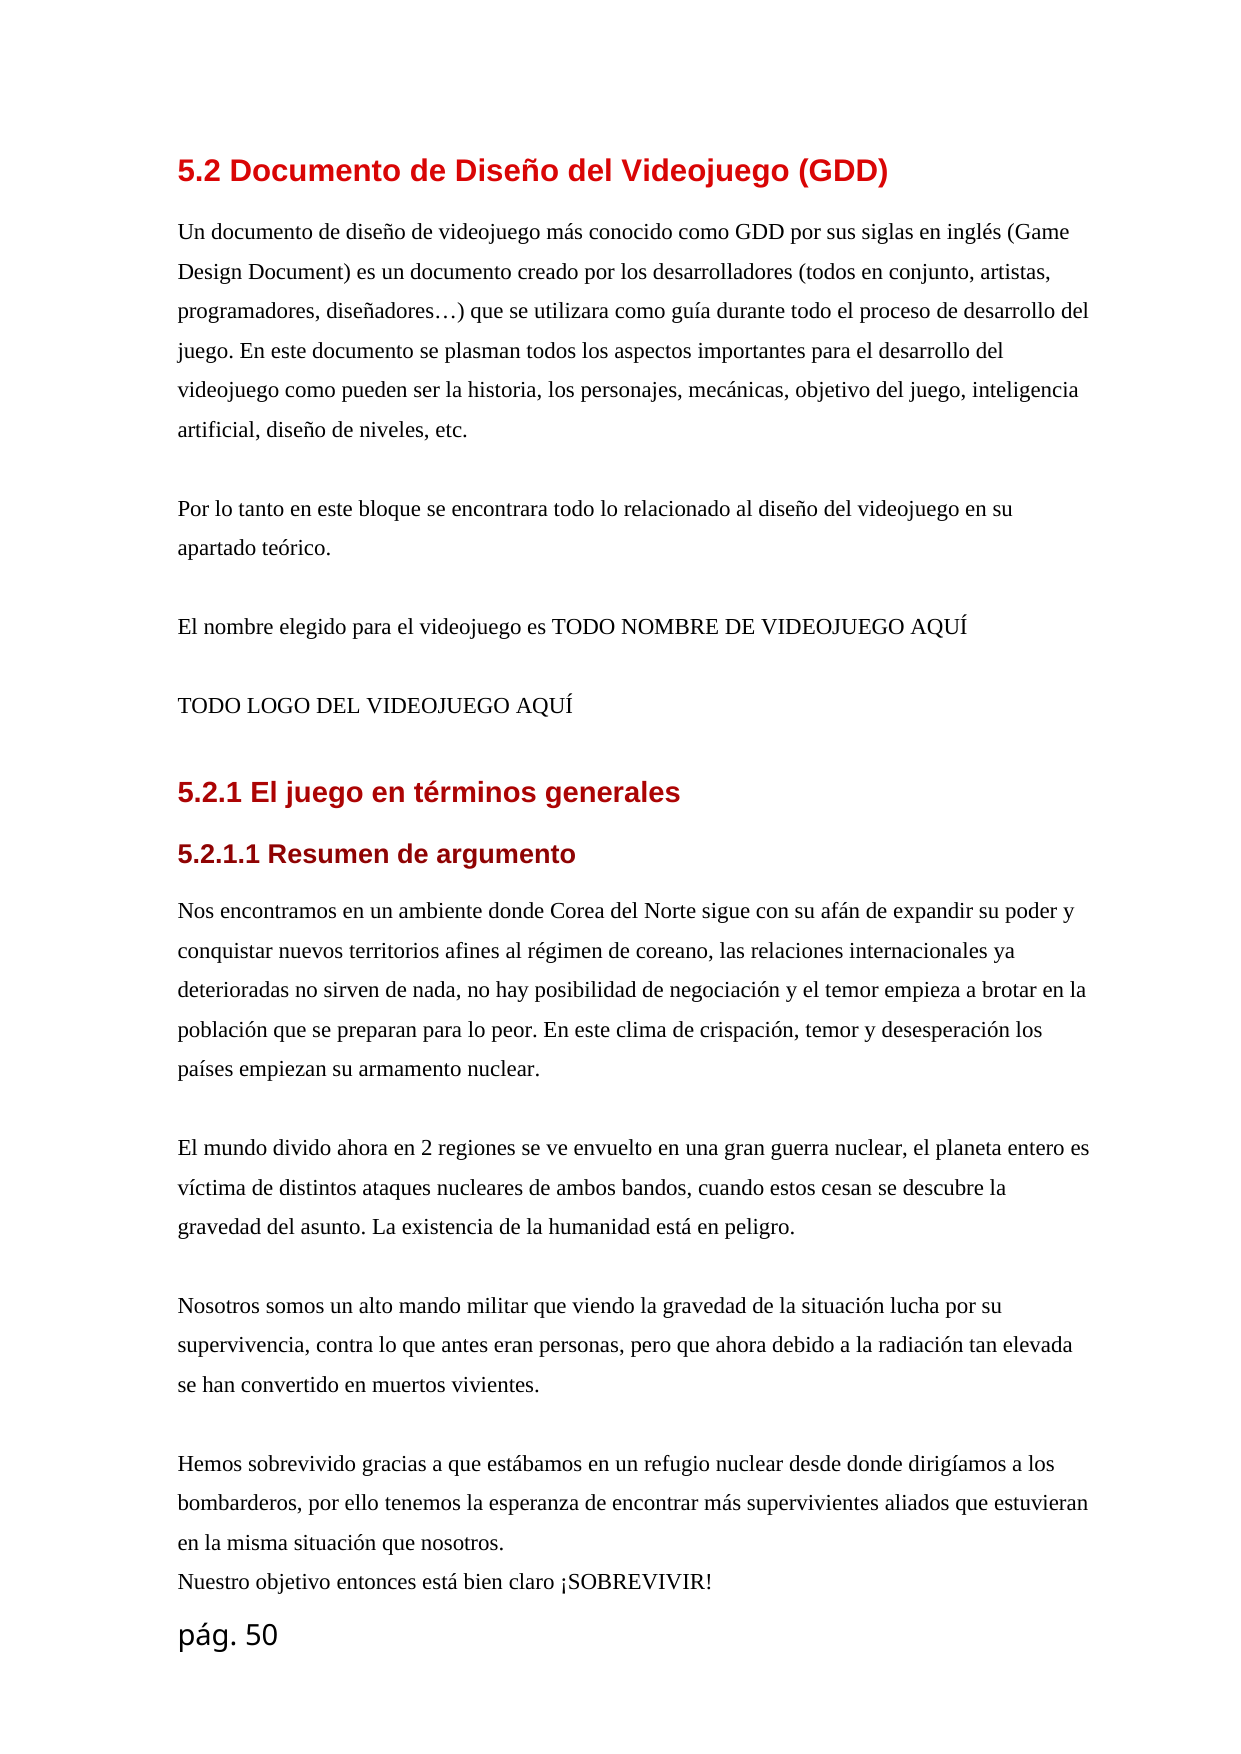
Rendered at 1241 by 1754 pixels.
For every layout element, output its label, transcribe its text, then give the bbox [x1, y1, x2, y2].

text Hemos sobrevivido gracias a que estábamos en un refugio nuclear desde donde dirigíamos a los bombarderos, por ello tenemos la esperanza de encontrar más supervivientes aliados que estuvieran en la misma situación que nosotros. [177, 1450, 1092, 1555]
text Un documento de diseño de videojuego más conocido como GDD por sus siglas en inglés (Game Design Document) es un documento creado por los desarrolladores (todos en conjunto, artistas, programadores, diseñadores…) que se utilizara como guía durante todo el proceso de desarrollo del juego. En este documento se plasman todos los aspectos importantes para el desarrollo del videojuego como pueden ser la historia, los personajes, mecánicas, objetivo del juego, inteligencia artificial, diseño de niveles, etc. [177, 218, 1092, 442]
text Nosotros somos un alto mando militar que viendo la gravedad de la situación lucha por su supervivencia, contra lo que antes eran personas, pero que ahora debido a la radiación tan elevada se han convertido en muertos vivientes. [177, 1292, 1092, 1397]
text TODO LOGO DEL VIDEOJUEGO AQUÍ [177, 692, 1092, 718]
text Nuestro objetivo entonces está bien claro ¡SOBREVIVIR! [177, 1568, 1092, 1595]
text El mundo divido ahora en 2 regiones se ve envuelto en una gran guerra nuclear, el planeta entero es víctima de distintos ataques nucleares de ambos bandos, cuando estos cesan se descubre la gravedad del asunto. La existencia de la humanidad está en peligro. [177, 1134, 1092, 1239]
subtitle 5.2 Documento de Diseño del Videojuego (GDD) [177, 152, 1092, 188]
subtitle 5.2.1 El juego en términos generales [177, 775, 1092, 809]
text Nos encontramos en un ambiente donde Corea del Norte sigue con su afán de expandir su poder y conquistar nuevos territorios afines al régimen de coreano, las relaciones internacionales ya deterioradas no sirven de nada, no hay posibilidad de negociación y el temor empieza a brotar en la población que se preparan para lo peor. En este clima de crispación, temor y desesperación los países empiezan su armamento nuclear. [177, 897, 1092, 1082]
subtitle 5.2.1.1 Resumen de argumento [177, 838, 1092, 869]
text Por lo tanto en este bloque se encontrara todo lo relacionado al diseño del videojuego en su apartado teórico. [177, 494, 1092, 560]
text El nombre elegido para el videojuego es TODO NOMBRE DE VIDEOJUEGO AQUÍ [177, 613, 1092, 639]
